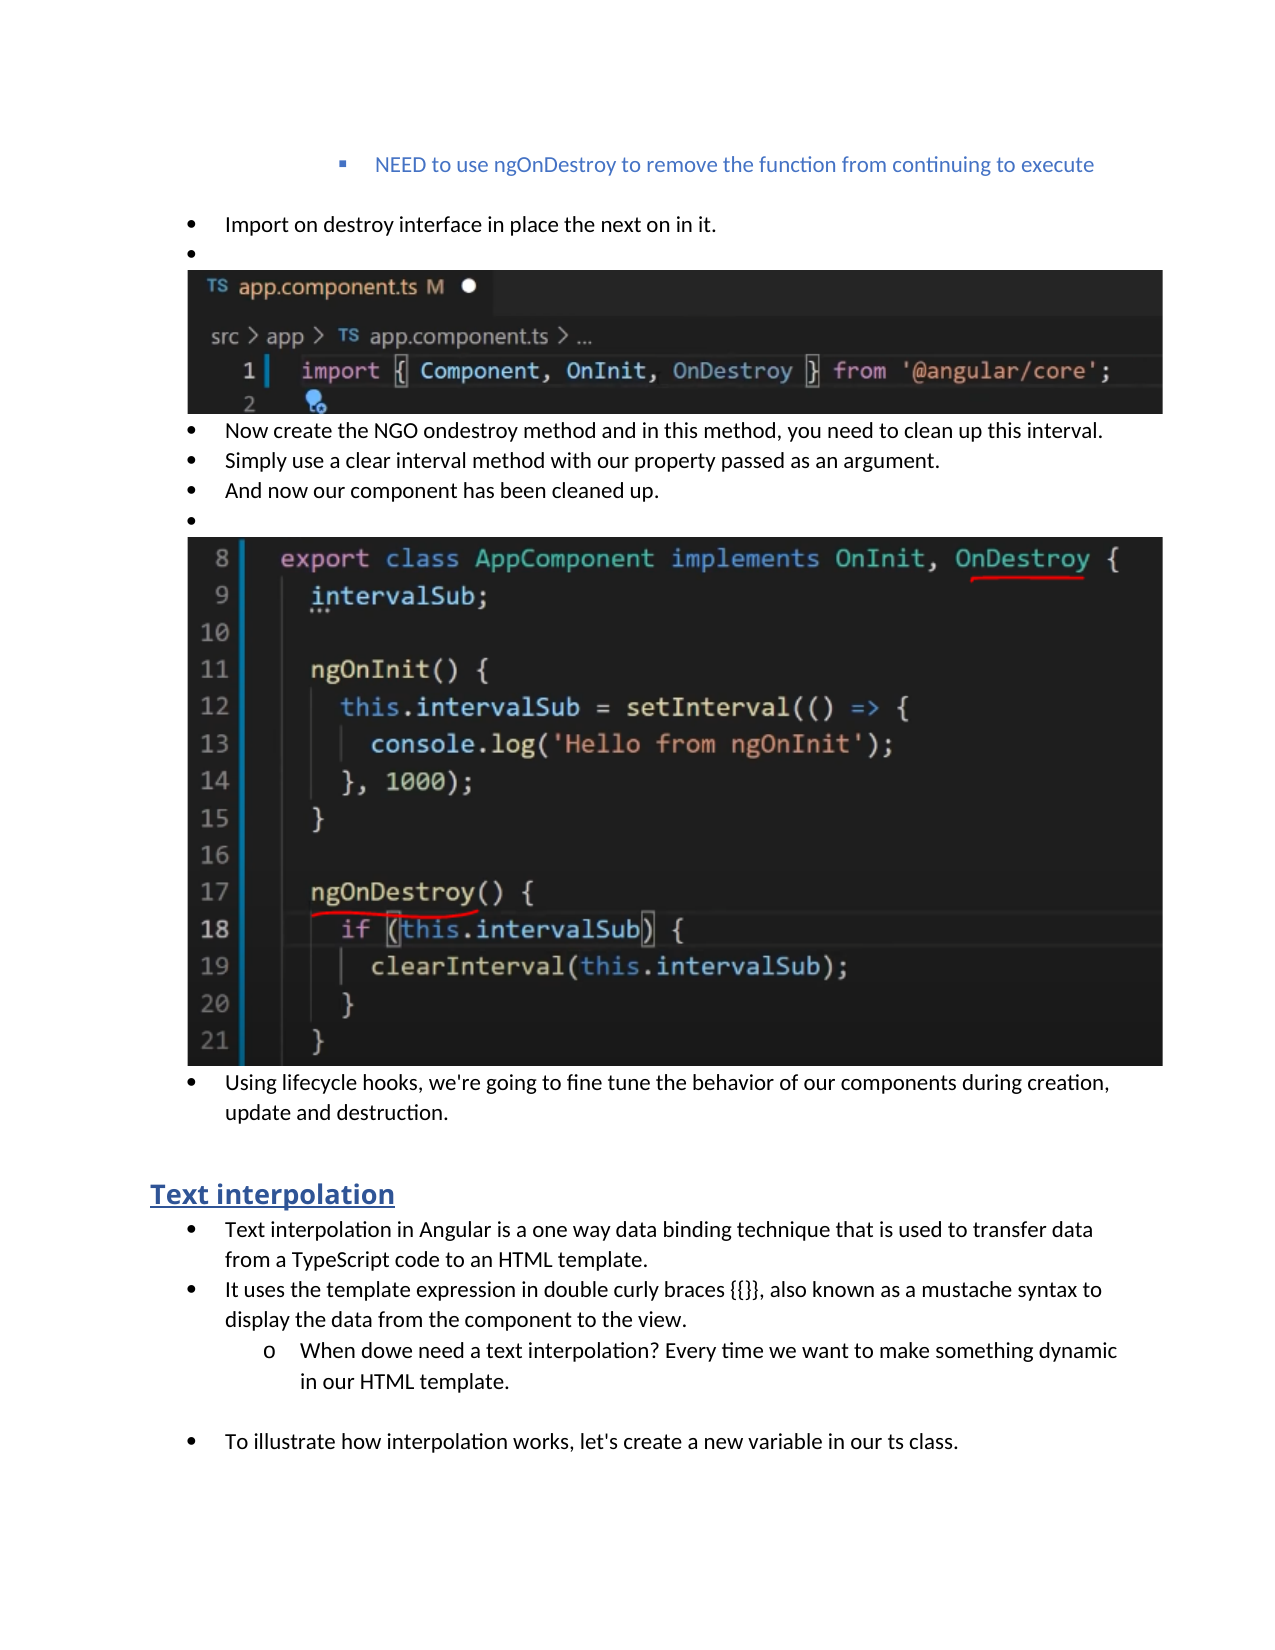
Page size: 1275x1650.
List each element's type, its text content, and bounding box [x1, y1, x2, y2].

picture [187, 537, 1163, 1066]
list When dowe need a text interpolation? Every time we want to make something dynamic in our HTML template. [262, 1336, 1125, 1395]
picture [187, 270, 1163, 414]
list Using lifecycle hooks, we're going to fine tune the behavior of our components during creation, update and destruction. [187, 1068, 1125, 1156]
list NEED to use ngOnDestroy to remove the function from continuing to execute [337, 150, 1125, 208]
list Text interpolation in Angular is a one way data binding technique that is used to transfer data from a TypeScript code to an HTML template. [187, 1215, 1125, 1273]
list To illustrate how interpolation works, let's create a new variable in our ts class. [187, 1427, 1125, 1456]
list It uses the template expression in double curly braces {{}}, also known as a mustache syntax to display the data from the component to the view. [187, 1275, 1125, 1333]
subtitle Text interpolation [150, 1175, 1125, 1212]
list And now our component has been cleaned up. [187, 477, 1125, 504]
list Now create the NGO ondestroy method and in this method, you need to clean up this interval. [187, 416, 1125, 444]
list Import on destroy interface in place the next on in it. [187, 210, 1125, 238]
list Simply use a clear interval method with our property passed as an argument. [187, 446, 1125, 474]
